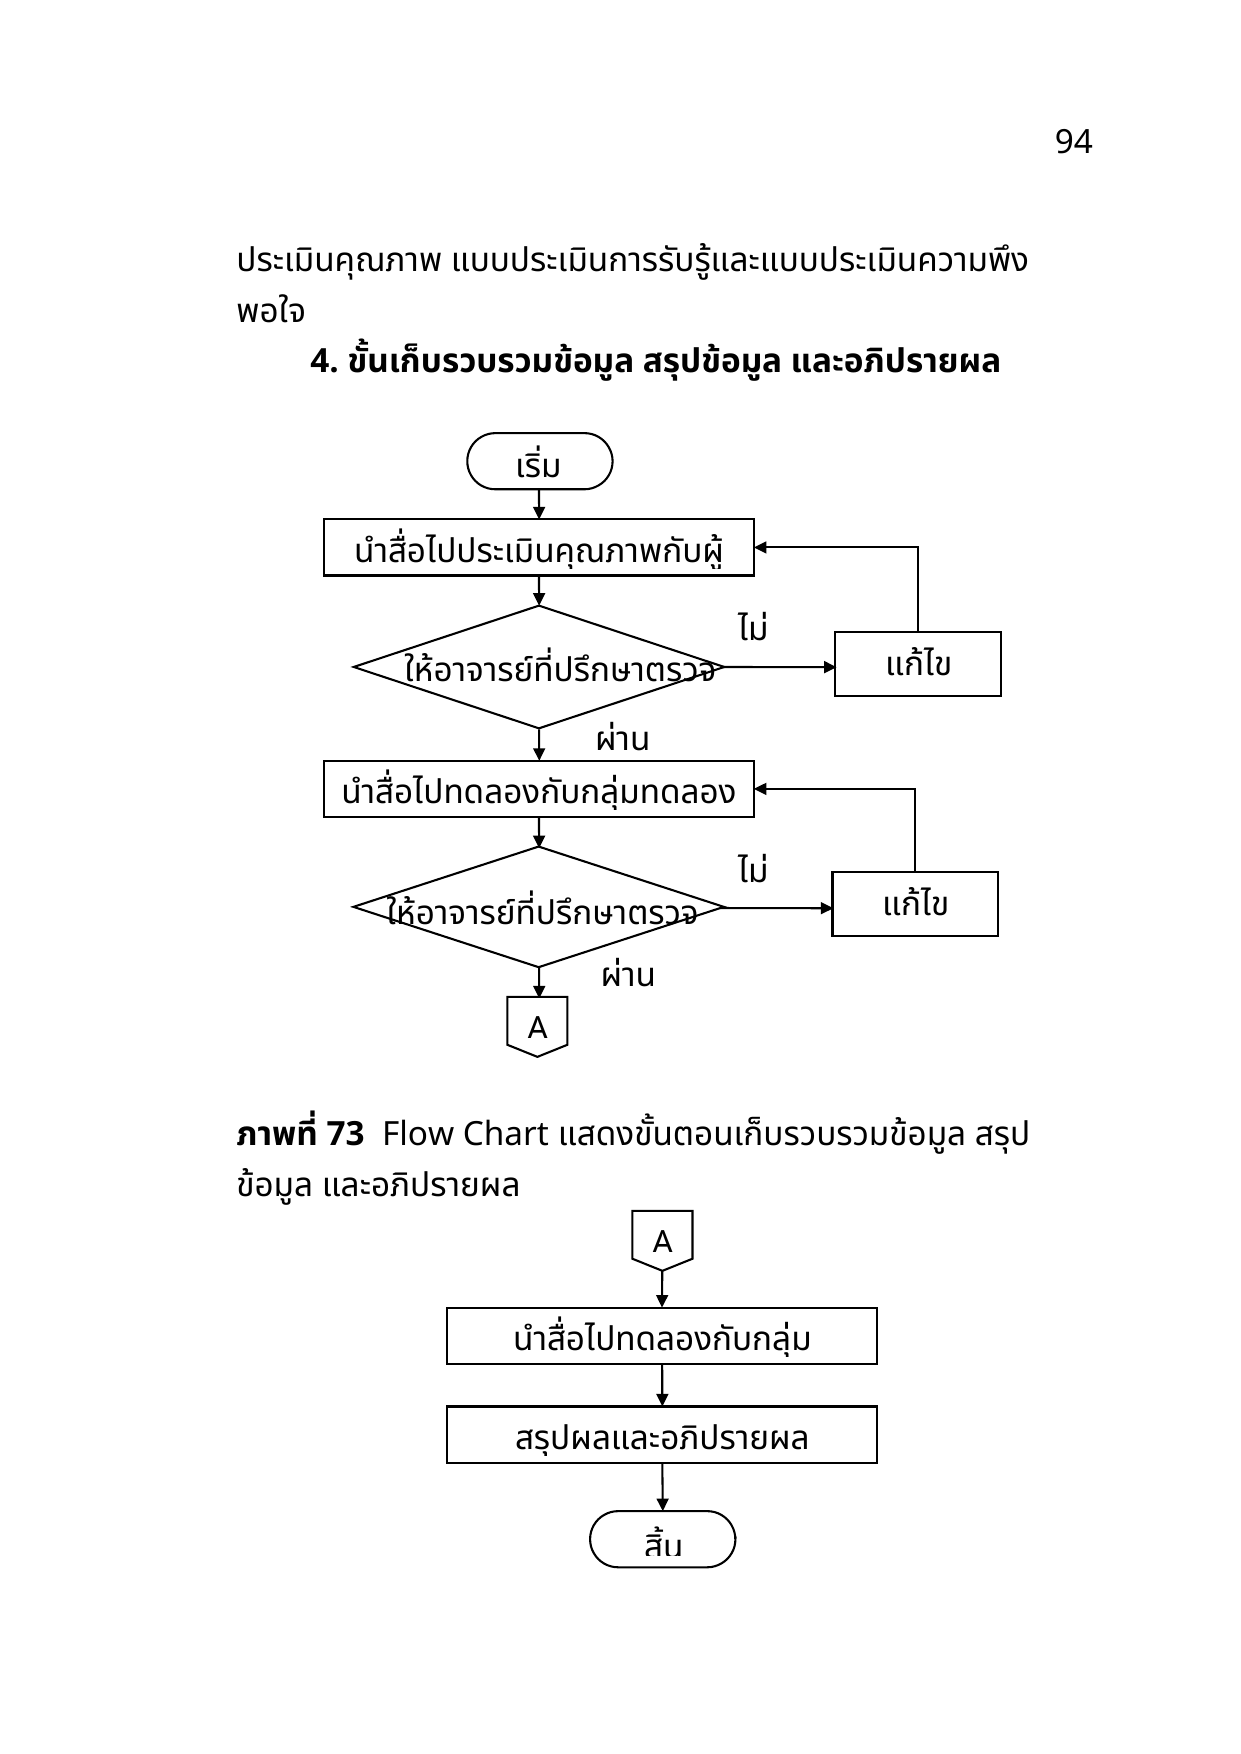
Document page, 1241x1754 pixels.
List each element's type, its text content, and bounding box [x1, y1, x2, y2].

text 4. ขั้นเก็บรวบรวมข้อมูล สรุปข้อมูล และอภิปรายผล [236, 337, 1092, 388]
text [236, 236, 1092, 337]
text ภาพที่ 73 Flow Chart แสดงขั้นตอนเก็บรวบรวมข้อมูล สรุปข้อมูล และอภิปรายผล [236, 1110, 1092, 1211]
